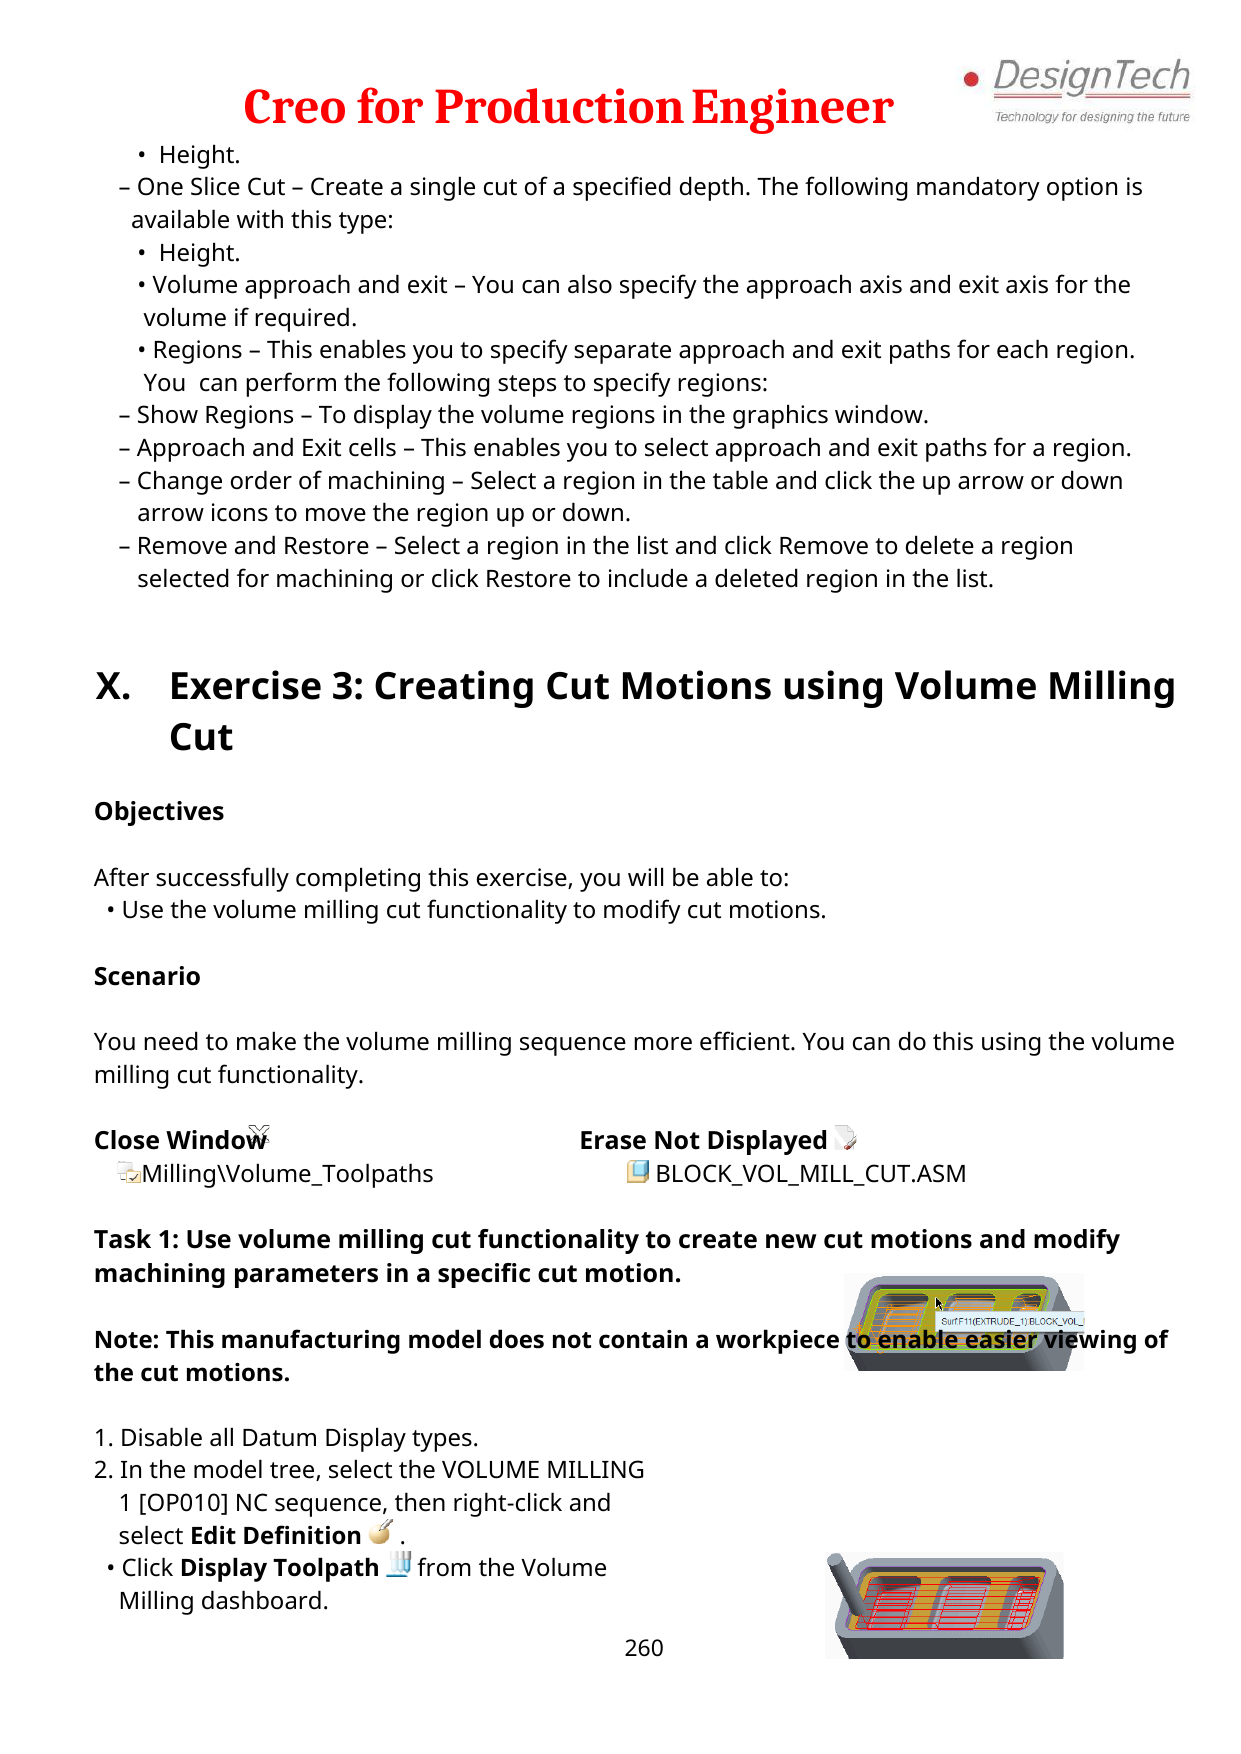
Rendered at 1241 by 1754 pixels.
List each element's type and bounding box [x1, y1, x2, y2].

picture [368, 1519, 394, 1544]
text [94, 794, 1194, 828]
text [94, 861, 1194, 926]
picture [386, 1551, 412, 1577]
picture [956, 51, 1196, 130]
picture [825, 1616, 1064, 1659]
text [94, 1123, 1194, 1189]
picture [843, 1290, 1085, 1323]
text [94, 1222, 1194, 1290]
picture [117, 1161, 141, 1183]
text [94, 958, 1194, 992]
picture [834, 1125, 857, 1150]
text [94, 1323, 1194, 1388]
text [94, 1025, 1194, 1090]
picture [627, 1160, 649, 1183]
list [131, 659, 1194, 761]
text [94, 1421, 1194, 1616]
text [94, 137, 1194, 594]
